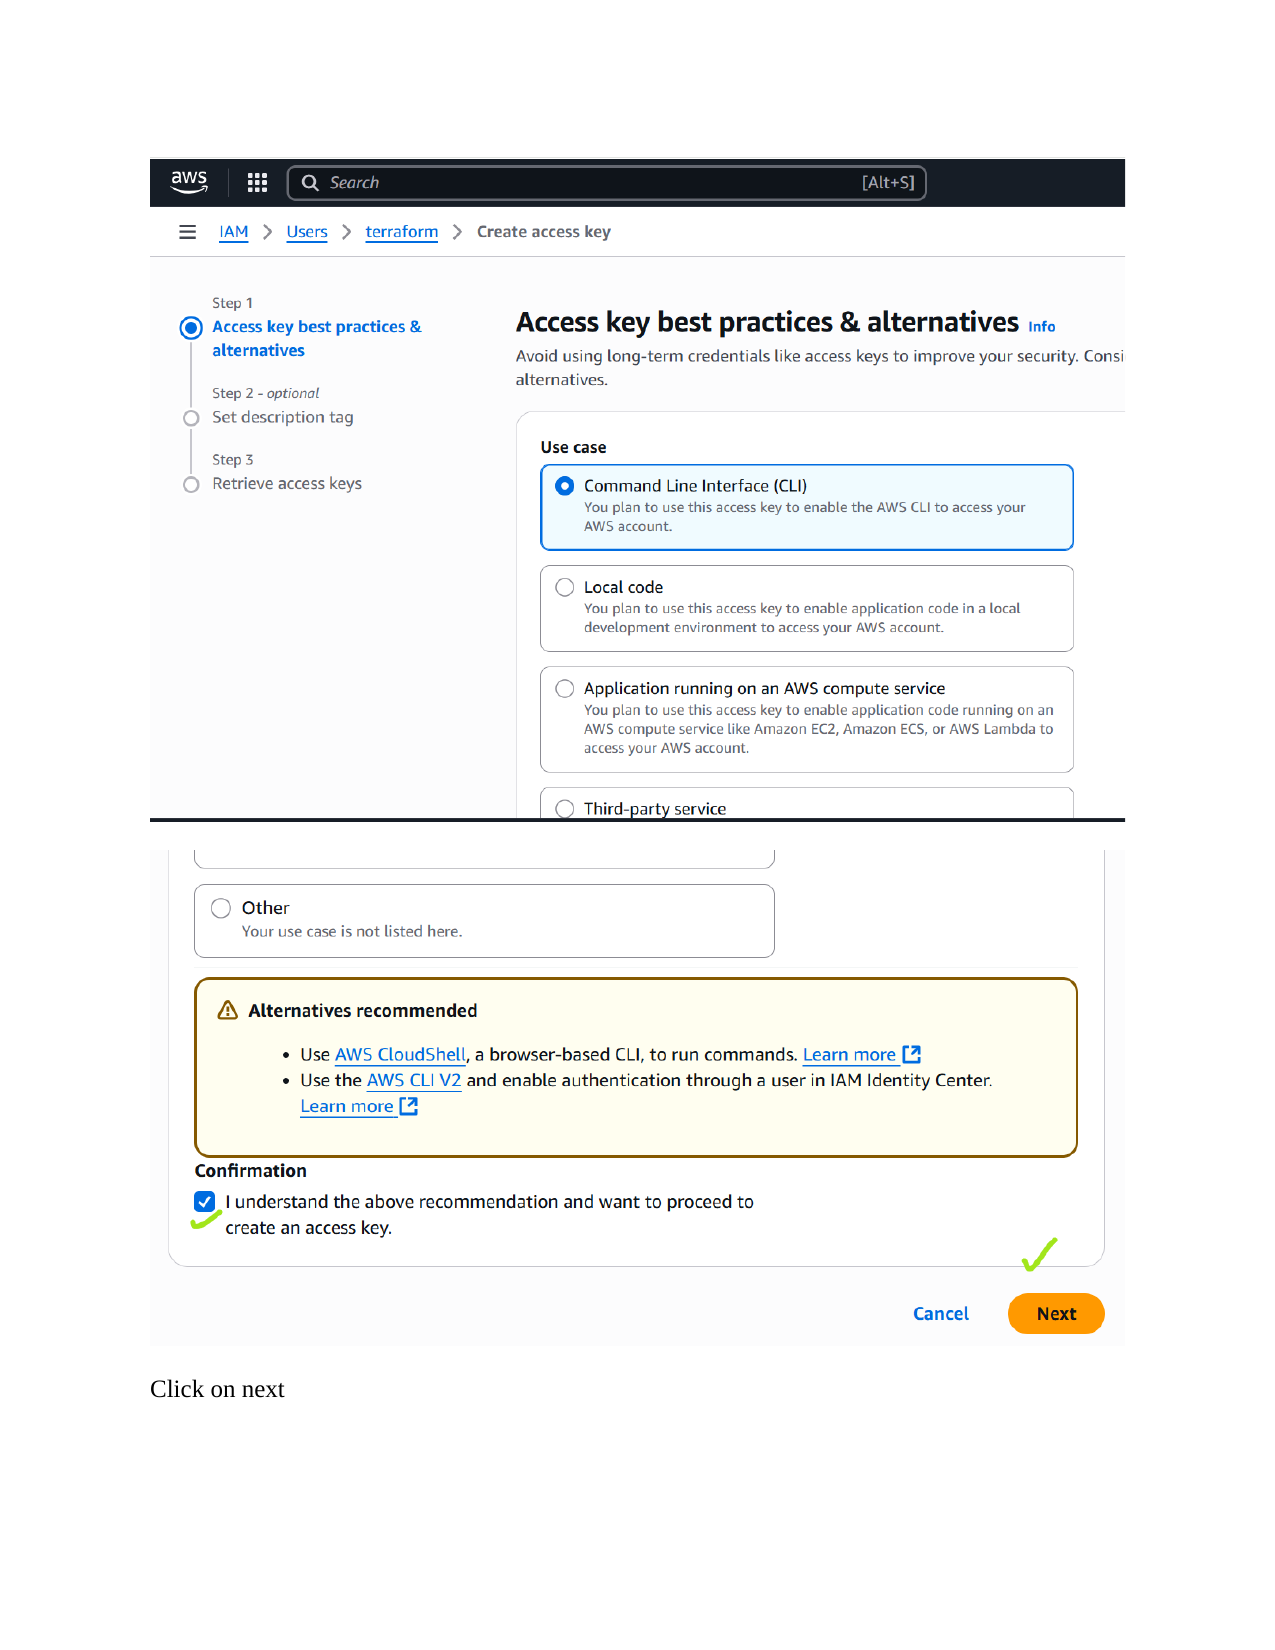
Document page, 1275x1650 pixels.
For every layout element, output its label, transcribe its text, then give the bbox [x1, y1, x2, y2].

text Click on next [150, 1374, 1125, 1403]
picture [150, 850, 1125, 1346]
picture [150, 150, 1125, 822]
